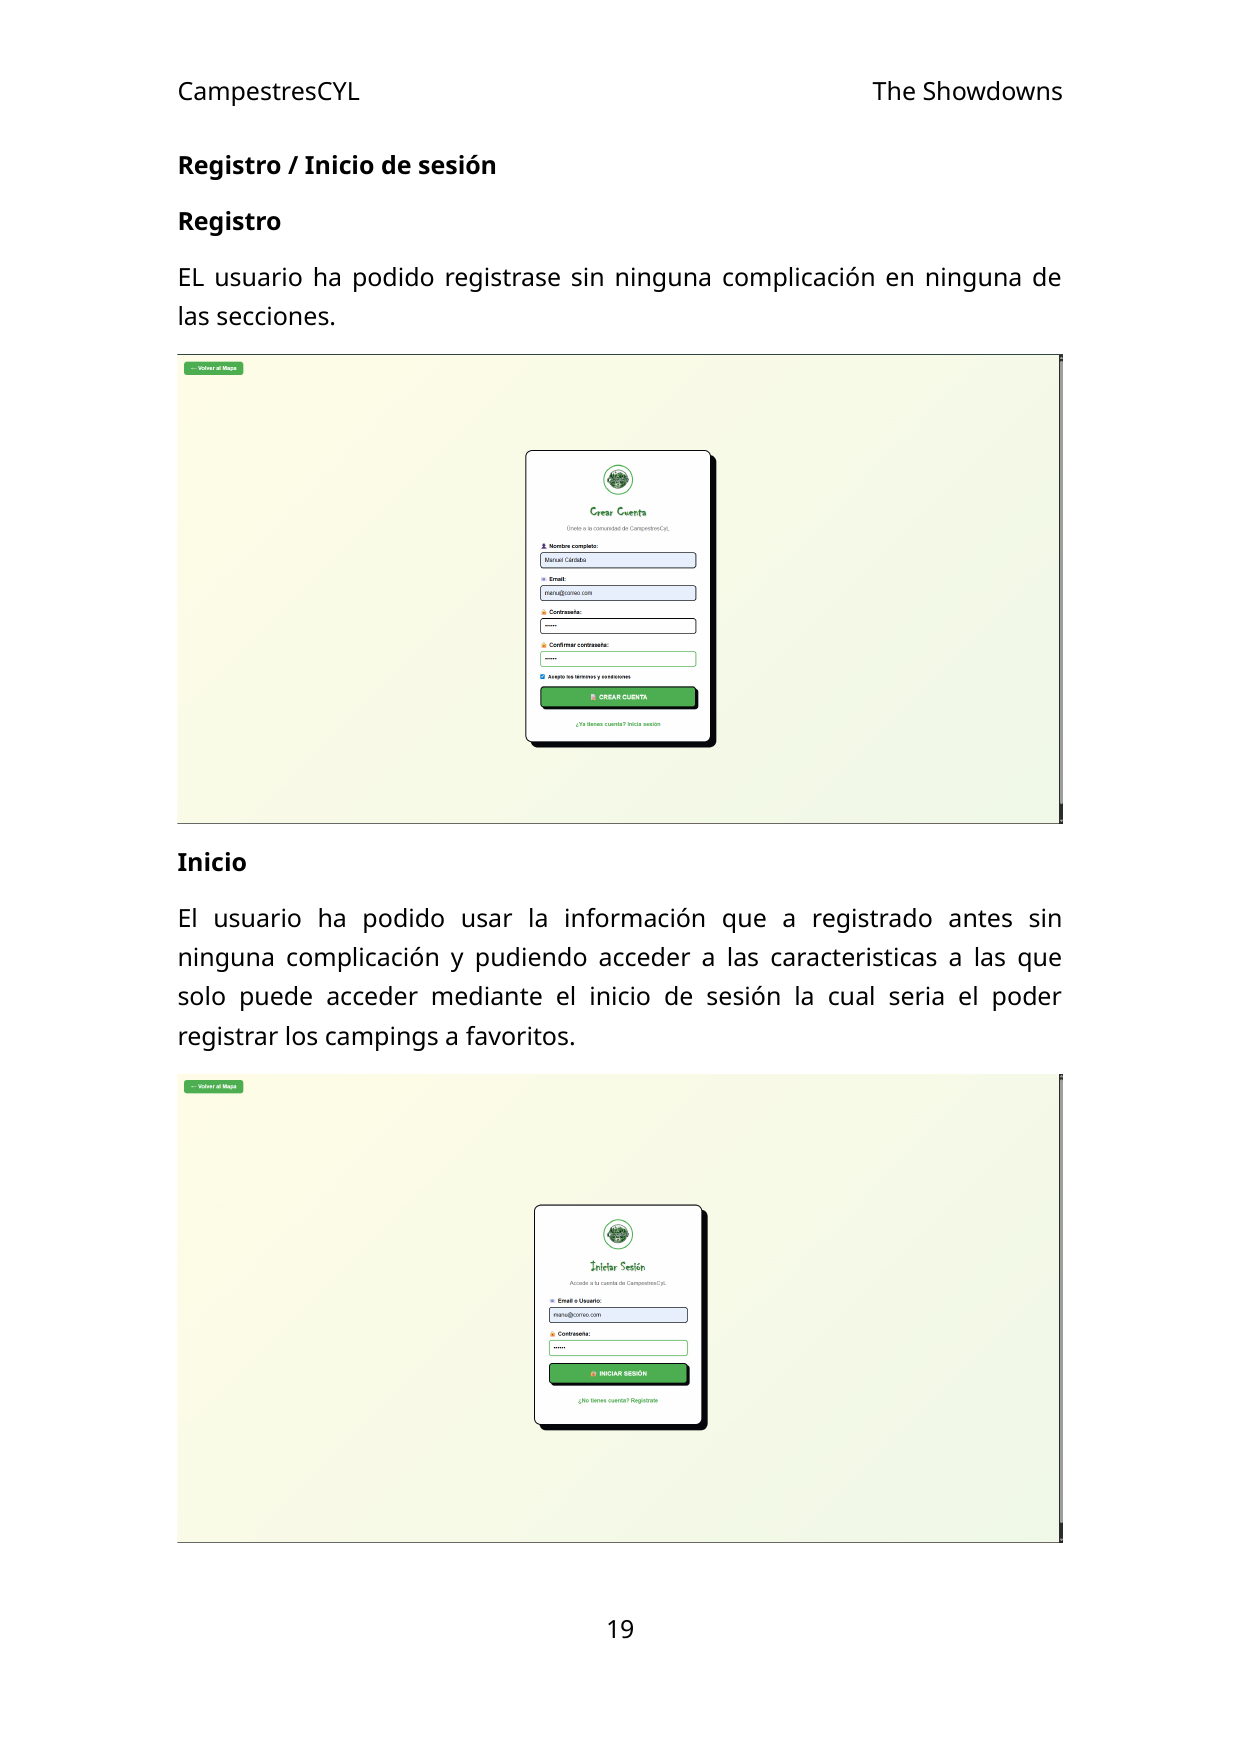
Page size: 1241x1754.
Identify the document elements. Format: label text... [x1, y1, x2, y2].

picture [177, 1074, 1063, 1543]
text El usuario ha podido usar la información que a registrado antes sin ninguna complicación y pudiendo acceder a las caracteristicas a las que solo puede acceder mediante el inicio de sesión la cual seria el poder registrar los campings a favoritos. [177, 901, 1063, 1052]
text Inicio [177, 845, 1063, 879]
text Registro / Inicio de sesión [177, 148, 1063, 182]
picture [177, 354, 1063, 824]
text Registro [177, 203, 1063, 237]
text EL usuario ha podido registrase sin ninguna complicación en ninguna de las secciones. [177, 259, 1063, 332]
